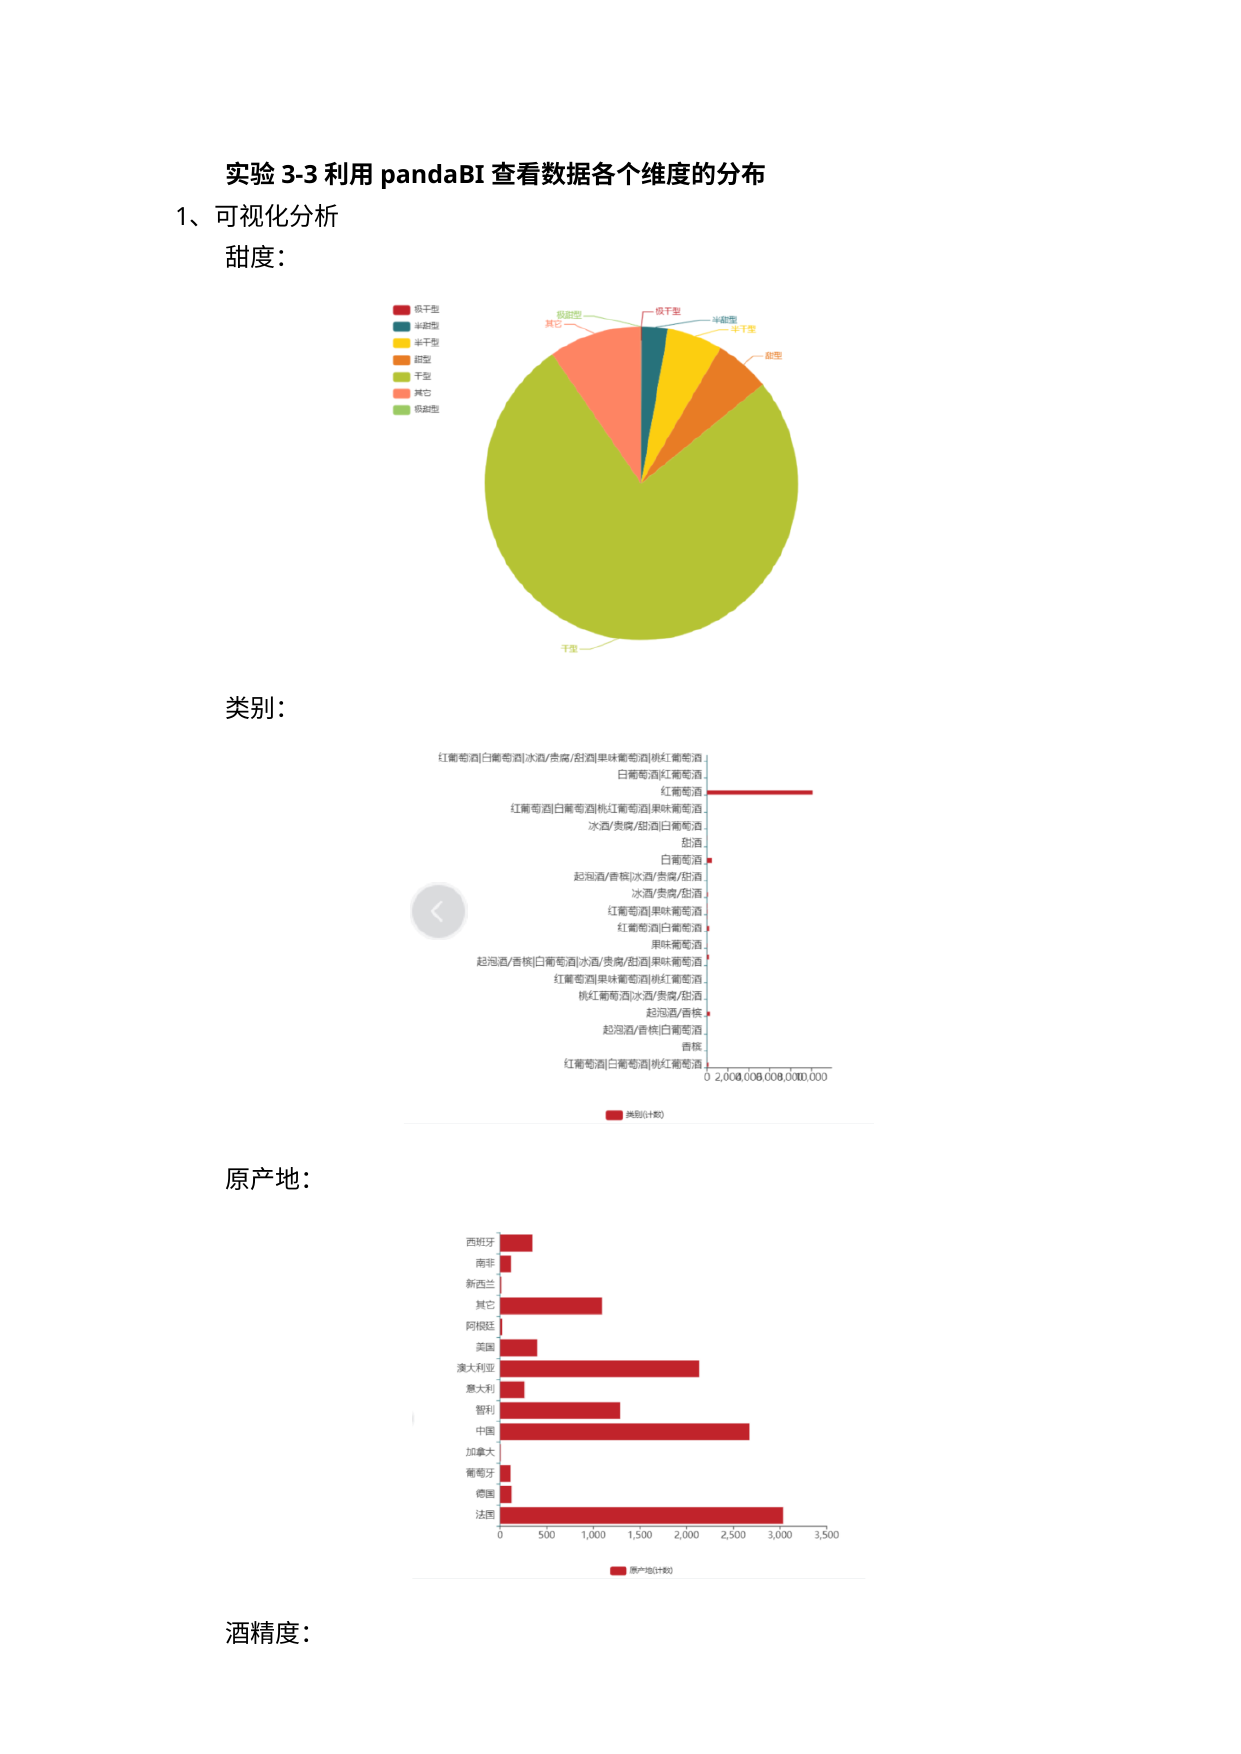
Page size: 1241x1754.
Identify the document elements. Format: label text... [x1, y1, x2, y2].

text 甜度： [175, 233, 1065, 275]
text 原产地： [175, 1155, 1065, 1196]
picture [390, 275, 888, 684]
picture [403, 725, 874, 1124]
text 实验 3-3 利用 pandaBI 查看数据各个维度的分布 [175, 150, 1065, 192]
text 1、可视化分析 [175, 192, 1065, 233]
text 类别： [175, 684, 1065, 725]
text 酒精度： [175, 1609, 1065, 1651]
picture [412, 1196, 866, 1579]
